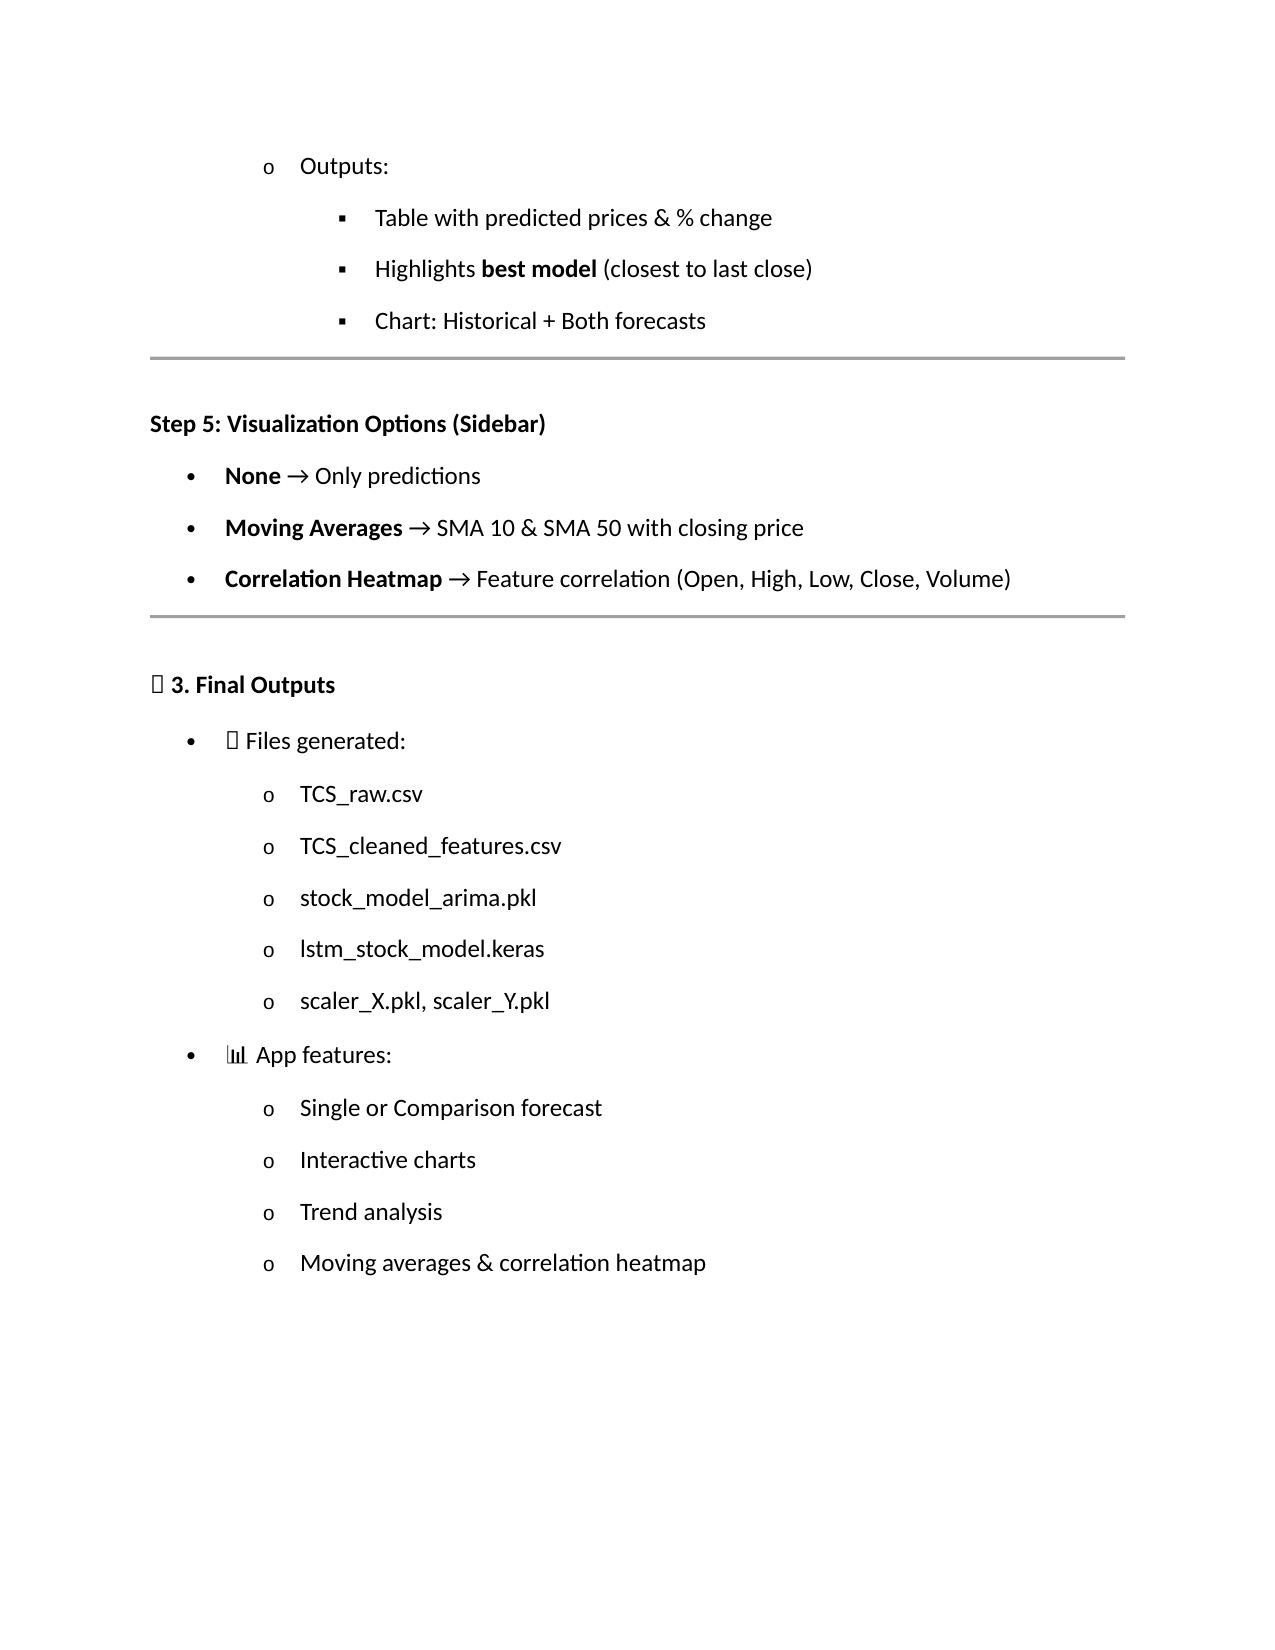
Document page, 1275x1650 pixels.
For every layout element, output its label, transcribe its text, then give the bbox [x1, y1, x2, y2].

list Correlation Heatmap → Feature correlation (Open, High, Low, Close, Volume) [187, 563, 1125, 594]
list lstm_stock_model.keras [262, 933, 1125, 964]
list Single or Comparison forecast [262, 1092, 1125, 1123]
list Moving Averages → SMA 10 & SMA 50 with closing price [187, 512, 1125, 542]
list TCS_raw.csv [262, 778, 1125, 809]
list Trend analysis [262, 1196, 1125, 1226]
list Chart: Historical + Both forecasts [337, 305, 1125, 336]
text 🔹 3. Final Outputs [150, 667, 1125, 701]
list scaler_X.pkl, scaler_Y.pkl [262, 985, 1125, 1016]
list None → Only predictions [187, 460, 1125, 491]
list Outputs: [262, 150, 1125, 181]
list 📊 App features: [187, 1037, 1125, 1071]
list Highlights best model (closest to last close) [337, 253, 1125, 284]
list Table with predicted prices & % change [337, 202, 1125, 232]
list TCS_cleaned_features.csv [262, 830, 1125, 861]
list Interactive charts [262, 1144, 1125, 1175]
text Step 5: Visualization Options (Sidebar) [150, 408, 1125, 439]
list stock_model_arima.pkl [262, 882, 1125, 912]
list Moving averages & correlation heatmap [262, 1247, 1125, 1278]
list 📁 Files generated: [187, 722, 1125, 757]
